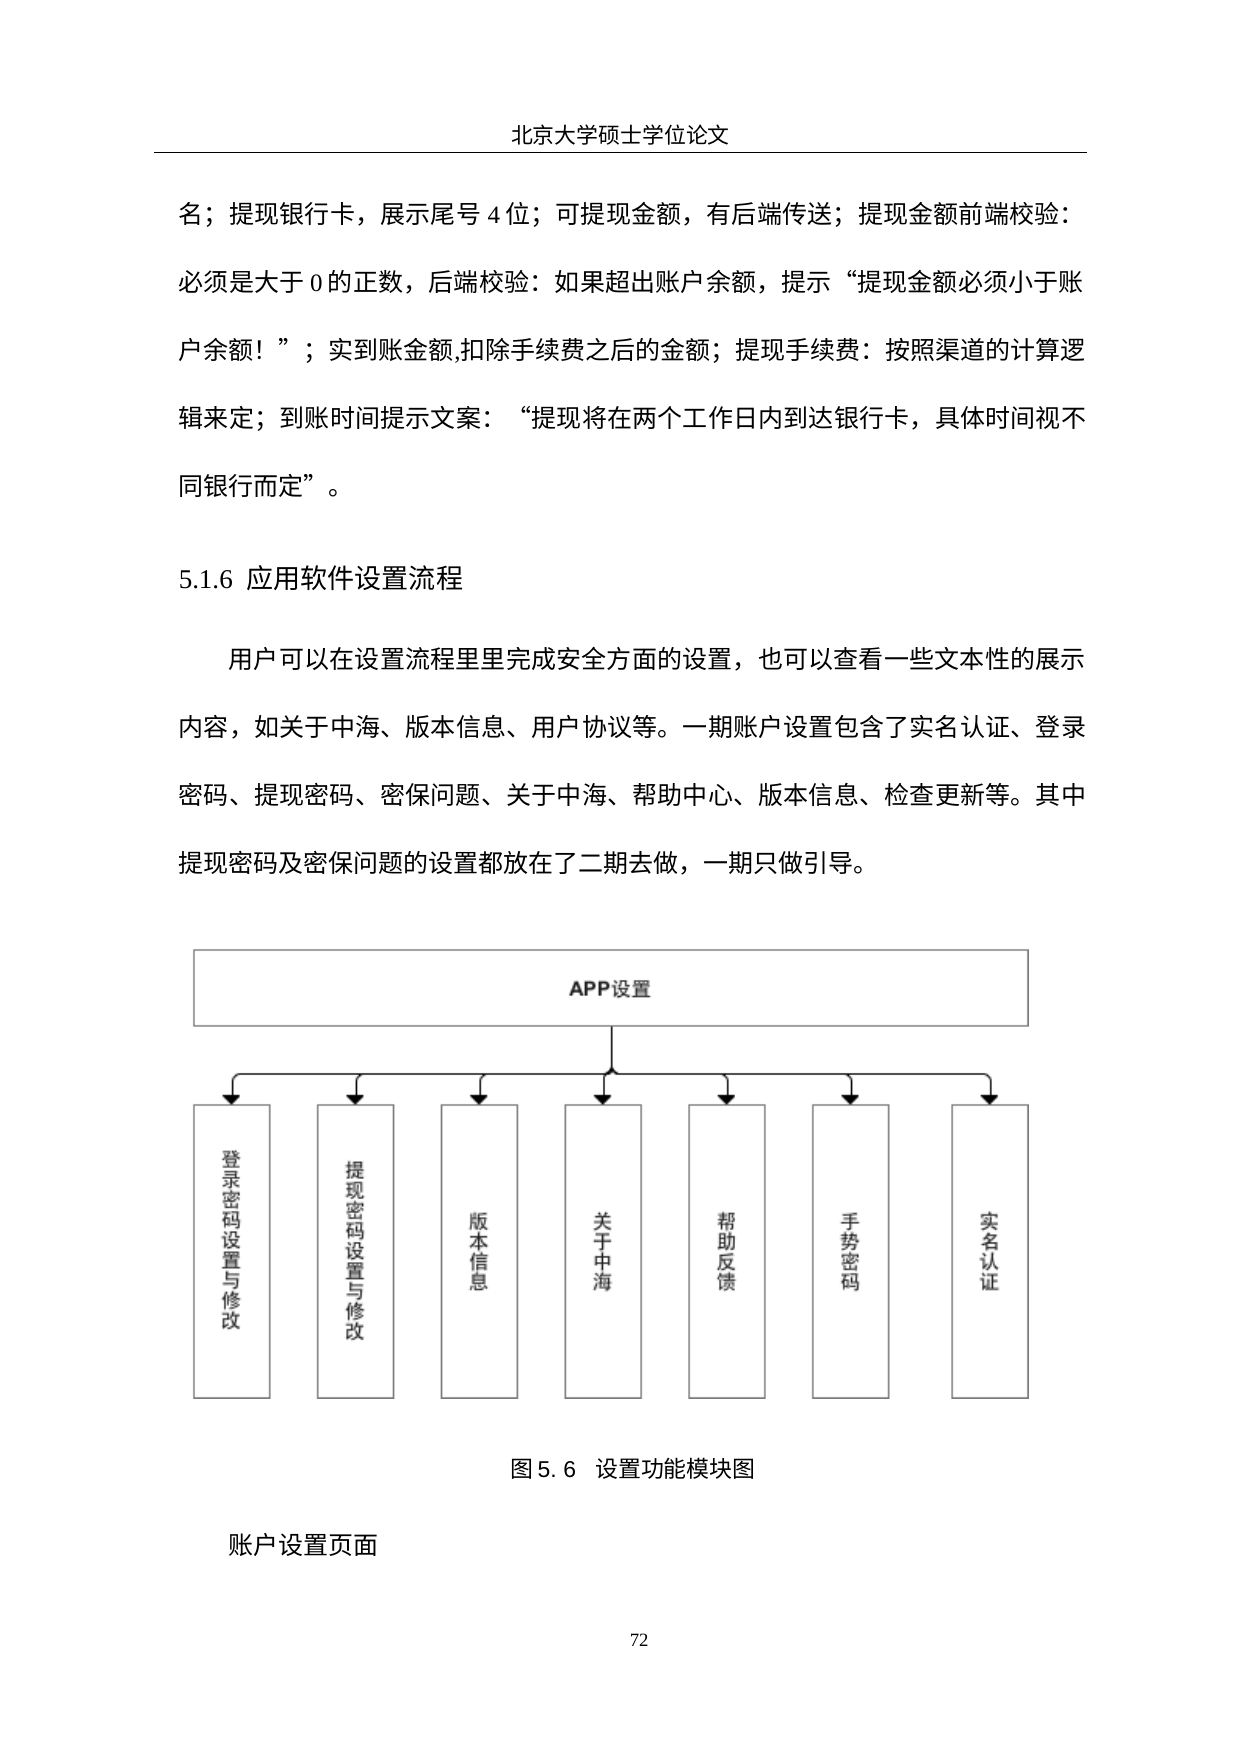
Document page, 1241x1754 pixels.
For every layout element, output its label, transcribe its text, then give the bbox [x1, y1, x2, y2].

subtitle 5.1.6 应用软件设置流程 [178, 543, 1087, 611]
picture [178, 935, 1029, 1399]
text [178, 178, 1087, 518]
text 图5. 6 设置功能模块图 [178, 1451, 1087, 1485]
text 账户设置页面 [178, 1510, 1087, 1578]
text 用户可以在设置流程里里完成安全方面的设置，也可以查看一些文本性的展示内容，如关于中海、版本信息、用户协议等。一期账户设置包含了实名认证、登录密码、提现密码、密保问题、关于中海、帮助中心、版本信息、检查更新等。其中提现密码及密保问题的设置都放在了二期去做，一期只做引导。 [178, 623, 1087, 895]
